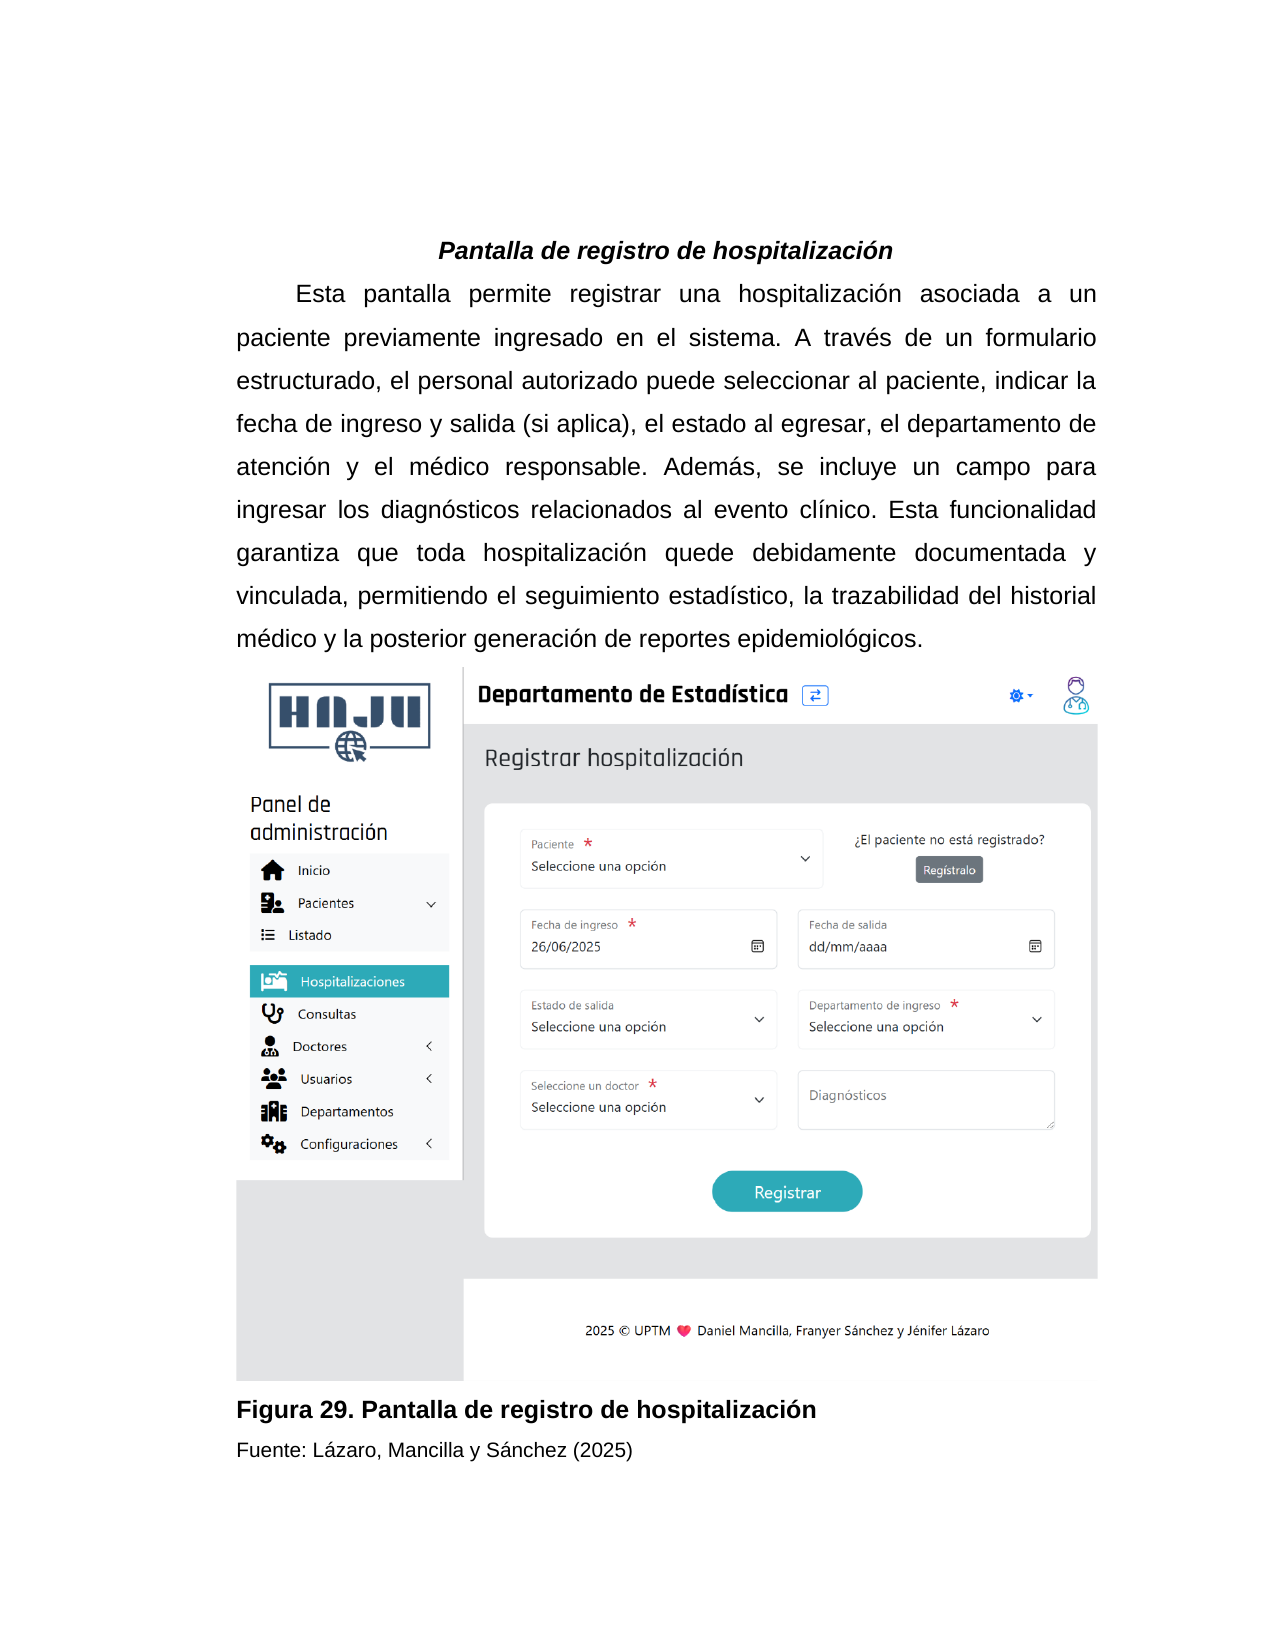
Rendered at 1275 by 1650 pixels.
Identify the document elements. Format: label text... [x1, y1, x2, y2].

text Esta pantalla permite registrar una hospitalización asociada a un paciente previamente ingresado en el sistema. A través de un formulario estructurado, el personal autorizado puede seleccionar al paciente, indicar la fecha de ingreso y salida (si aplica), el estado al egresar, el departamento de atención y el médico responsable. Además, se incluye un campo para ingresar los diagnósticos relacionados al evento clínico. Esta funcionalidad garantiza que toda hospitalización quede debidamente documentada y vinculada, permitiendo el seguimiento estadístico, la trazabilidad del historial médico y la posterior generación de reportes epidemiológicos. [236, 279, 1098, 653]
picture [236, 667, 1098, 1381]
text Fuente: Lázaro, Mancilla y Sánchez (2025) [236, 1438, 1098, 1462]
text Figura 29. Pantalla de registro de hospitalización [236, 1395, 1098, 1424]
subtitle Pantalla de registro de hospitalización [236, 236, 1098, 265]
